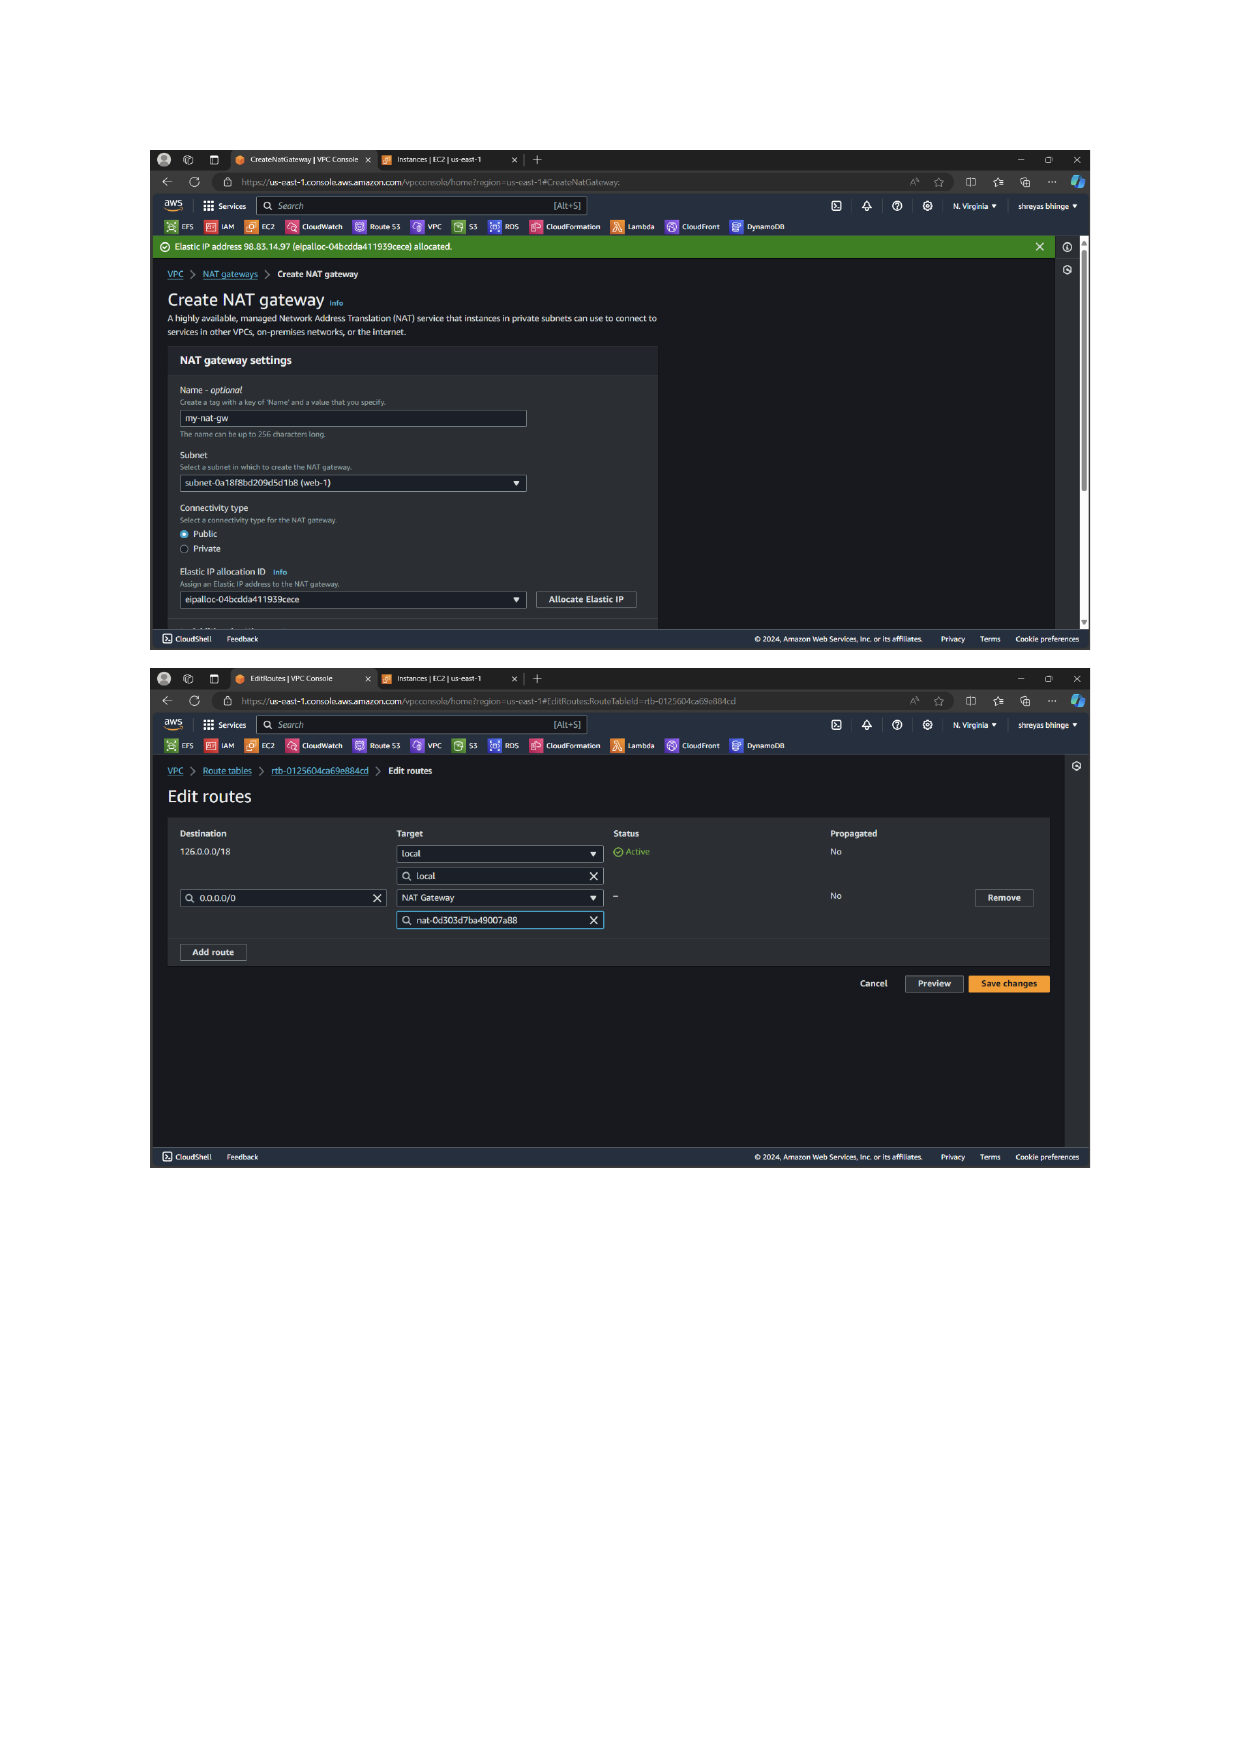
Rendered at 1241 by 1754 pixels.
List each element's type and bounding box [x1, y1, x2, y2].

picture [150, 150, 1091, 650]
picture [150, 668, 1091, 1168]
